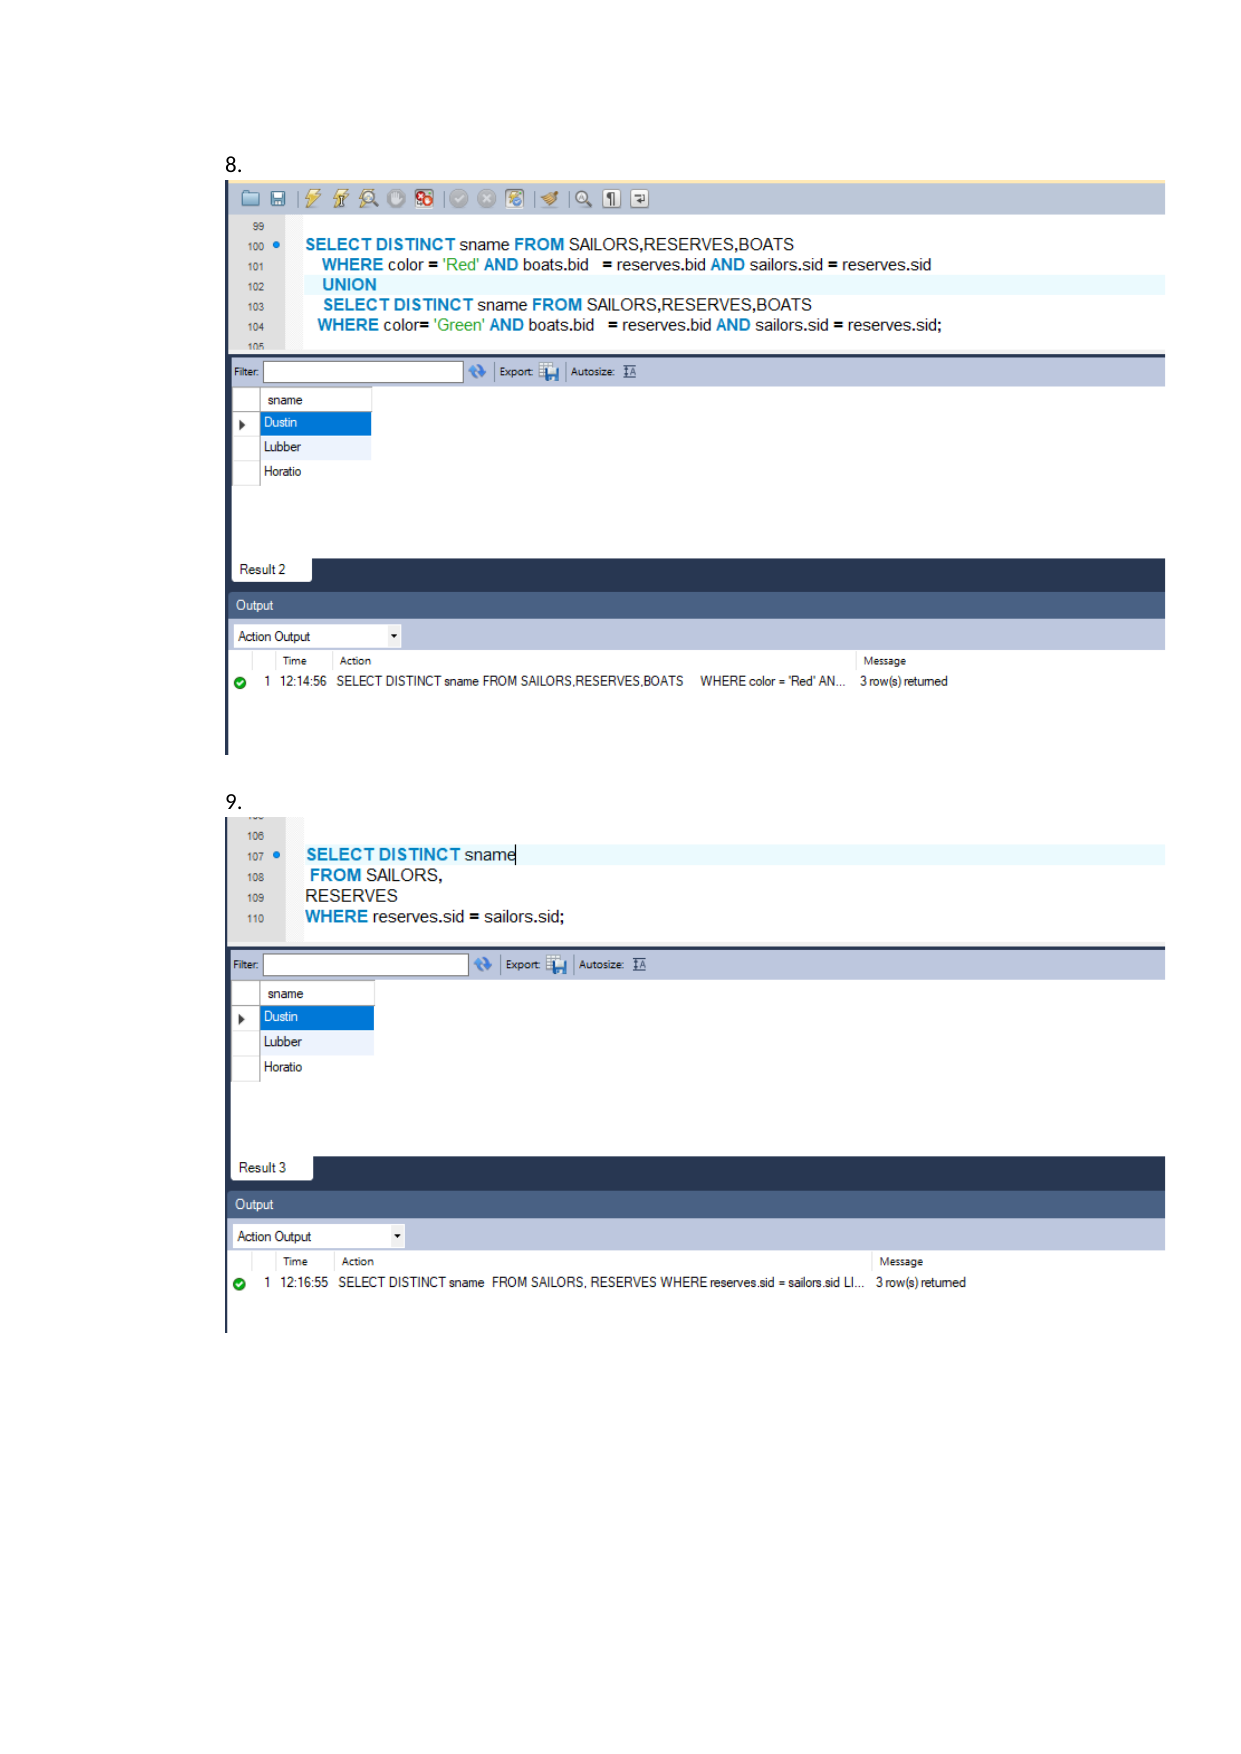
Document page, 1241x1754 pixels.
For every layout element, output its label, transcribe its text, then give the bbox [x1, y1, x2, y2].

list 8. [225, 150, 1090, 180]
picture [225, 817, 1166, 1333]
list 9. [225, 787, 1090, 817]
picture [225, 180, 1166, 755]
